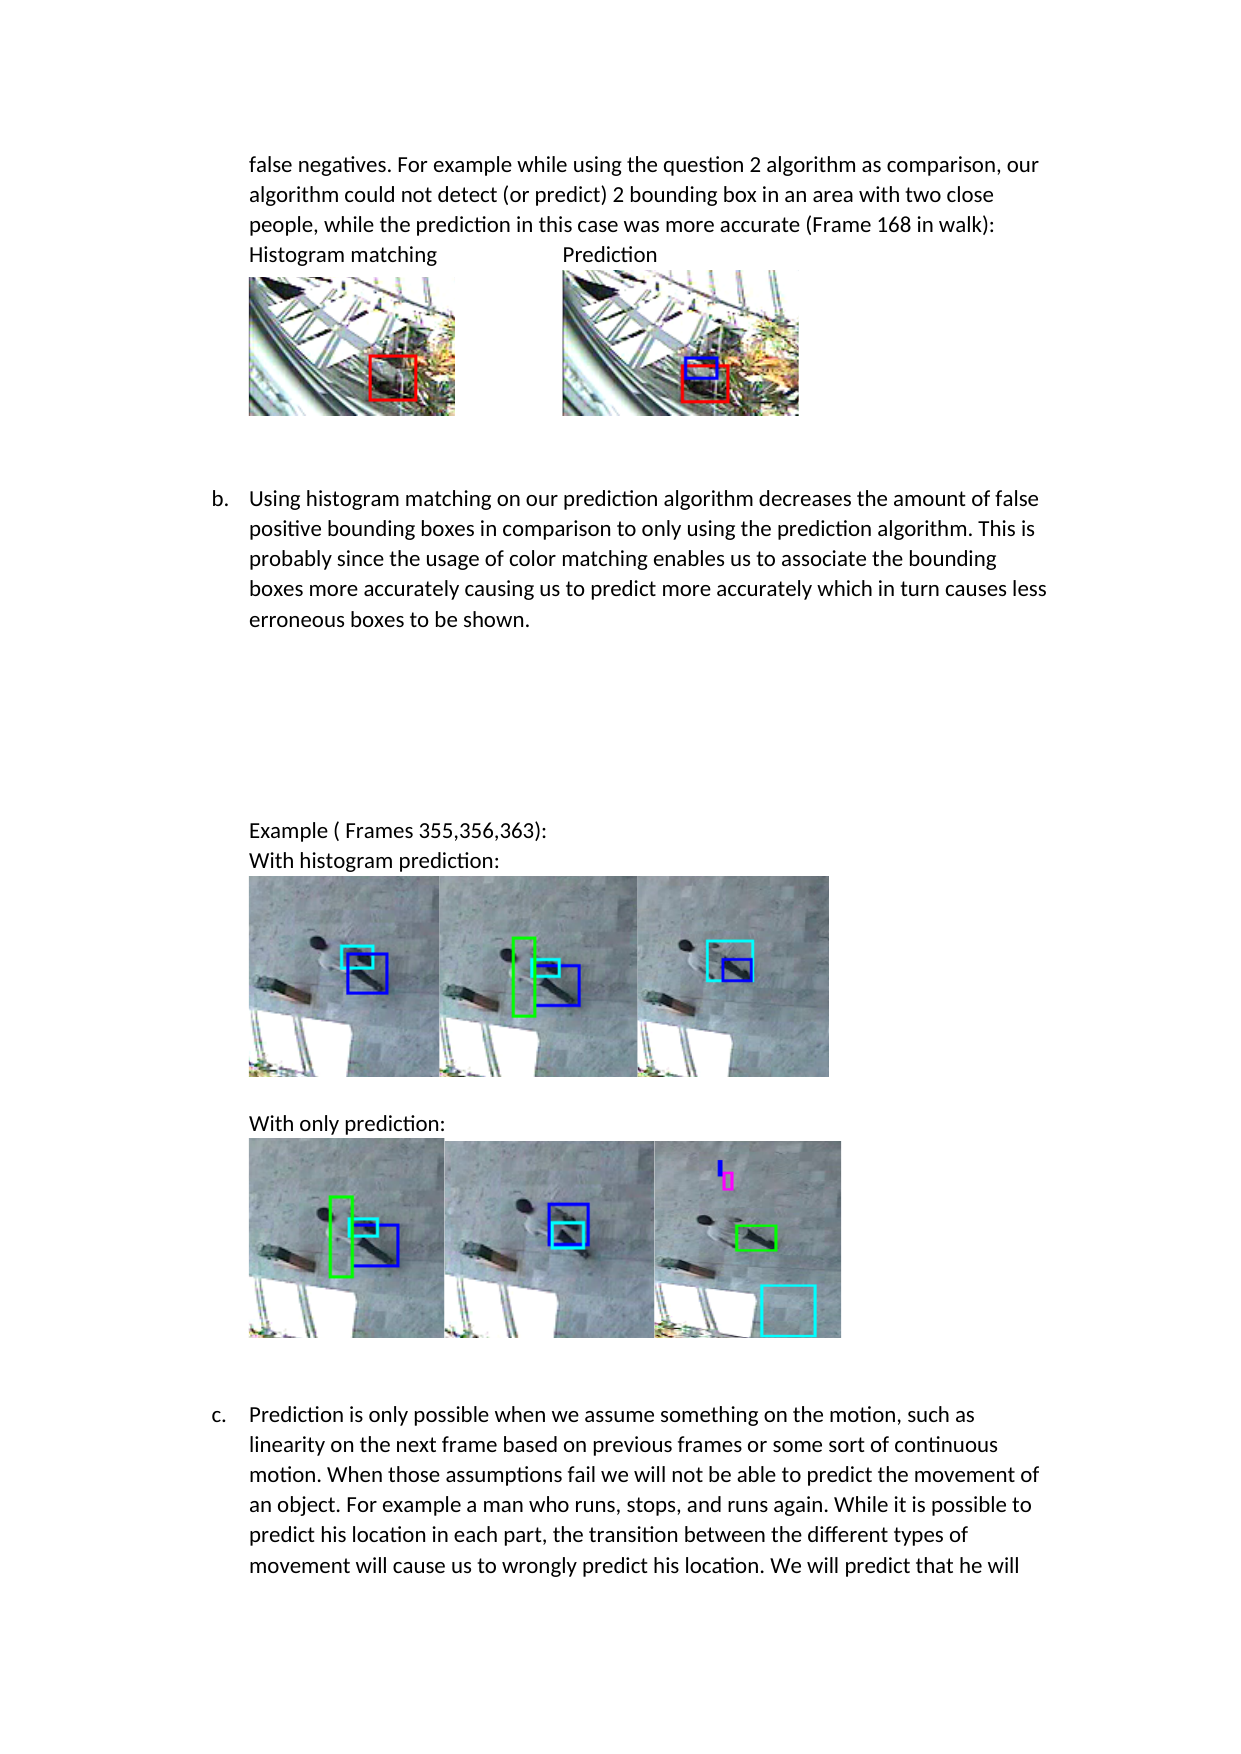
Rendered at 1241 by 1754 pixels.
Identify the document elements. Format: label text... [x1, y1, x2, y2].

picture [562, 270, 799, 416]
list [211, 150, 1053, 482]
picture [248, 1138, 842, 1338]
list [211, 1400, 1053, 1579]
picture [248, 876, 829, 1077]
picture [248, 277, 455, 416]
